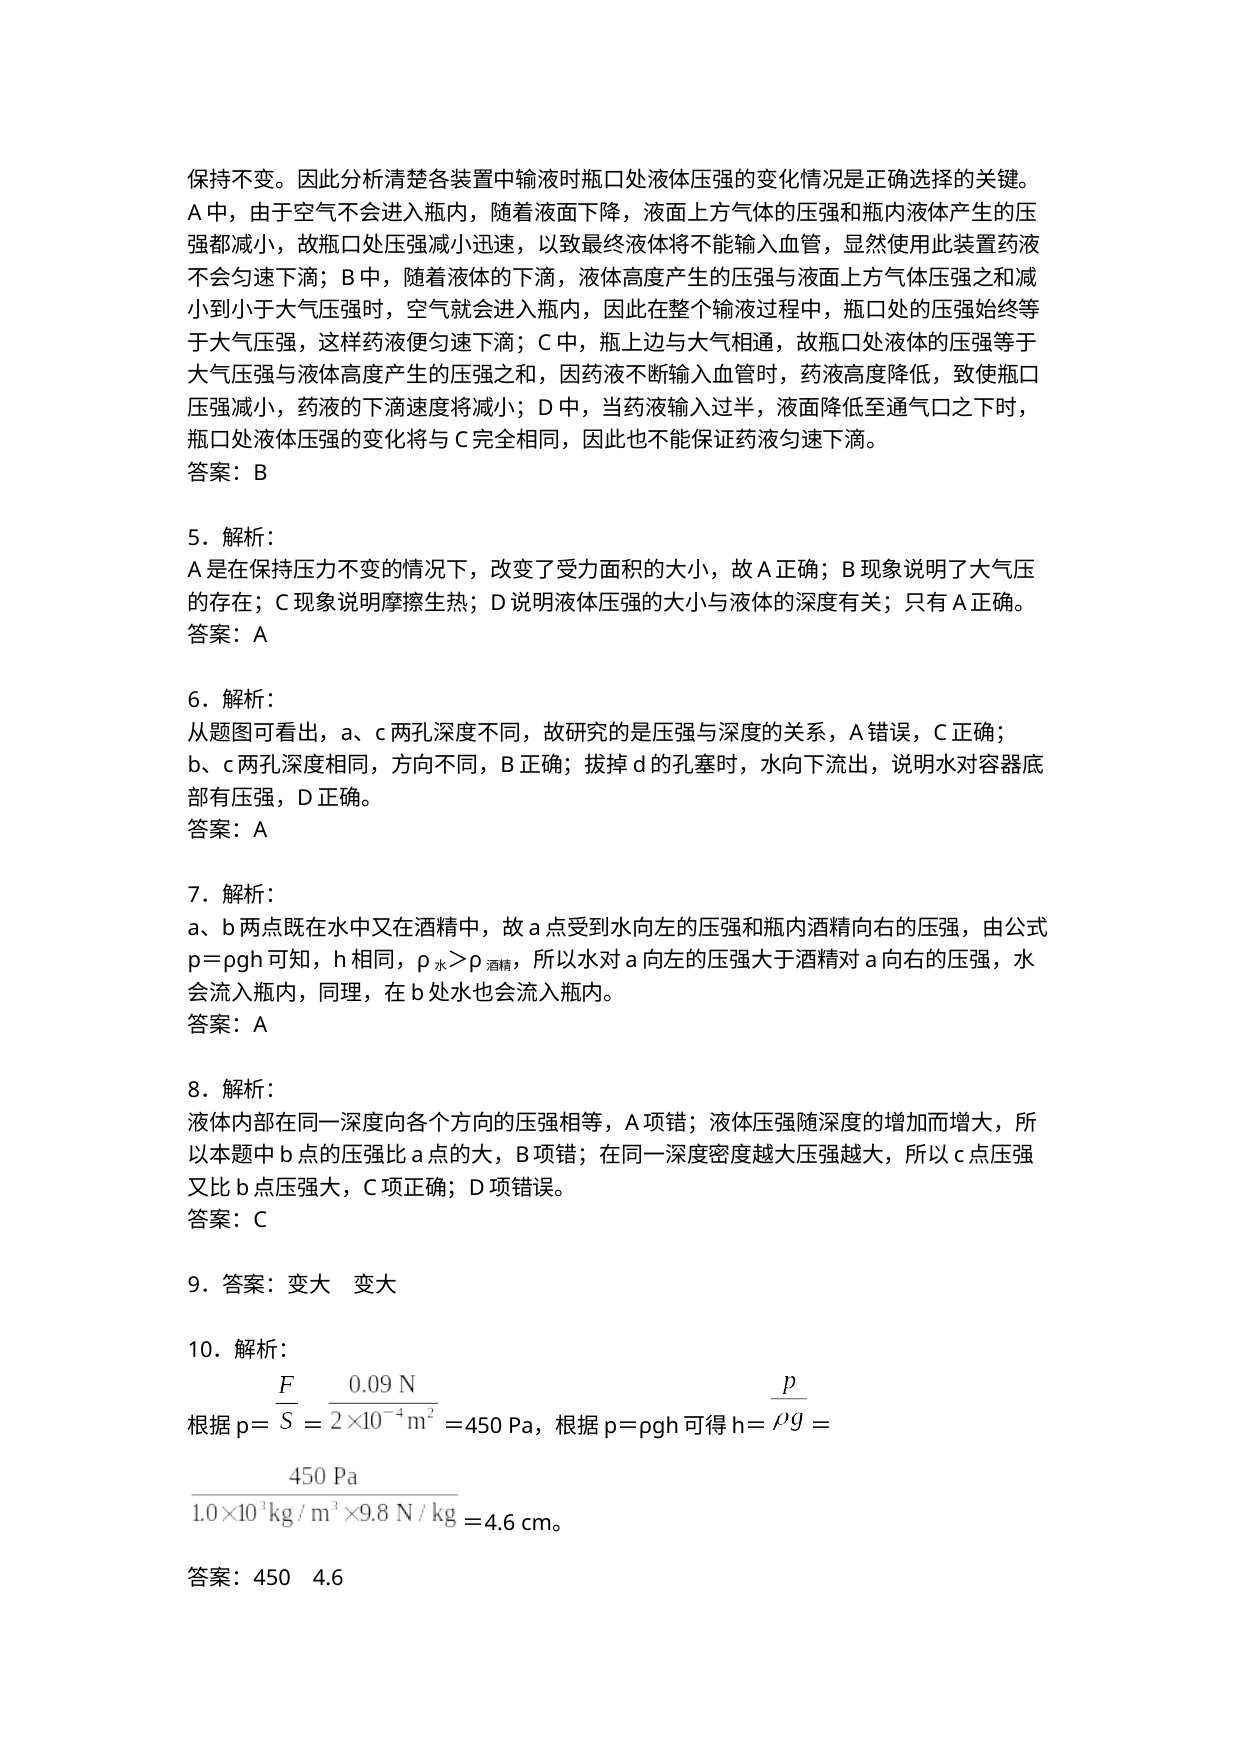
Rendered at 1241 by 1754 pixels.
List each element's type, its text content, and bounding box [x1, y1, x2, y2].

text 答案：C [187, 1202, 1053, 1234]
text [187, 162, 1053, 454]
text A是在保持压力不变的情况下，改变了受力面积的大小，故A正确；B现象说明了大气压的存在；C现象说明摩擦生热；D说明液体压强的大小与液体的深度有关；只有A正确。 [187, 552, 1053, 617]
text 根据p＝＝＝450 Pa，根据p＝ρgh可得h＝＝＝4.6 cm。 [187, 1364, 1053, 1559]
text 9．答案：变大 变大 [187, 1267, 1053, 1299]
text 答案：A [187, 617, 1053, 649]
text 从题图可看出，a、c两孔深度不同，故研究的是压强与深度的关系，A错误，C正确；b、c两孔深度相同，方向不同，B正确；拔掉d的孔塞时，水向下流出，说明水对容器底部有压强，D正确。 [187, 714, 1053, 812]
text 答案：B [187, 454, 1053, 487]
text a、b两点既在水中又在酒精中，故a点受到水向左的压强和瓶内酒精向右的压强，由公式p＝ρgh可知，h相同，ρ水＞ρ酒精，所以水对a向左的压强大于酒精对a向右的压强，水会流入瓶内，同理，在b处水也会流入瓶内。 [187, 909, 1053, 1007]
text 5．解析： [187, 519, 1053, 552]
text 答案：A [187, 812, 1053, 844]
text 7．解析： [187, 877, 1053, 909]
text 10．解析： [187, 1332, 1053, 1364]
text 8．解析： [187, 1072, 1053, 1104]
text 答案：450 4.6 [187, 1559, 1053, 1592]
text 答案：A [187, 1007, 1053, 1039]
text 液体内部在同一深度向各个方向的压强相等，A项错；液体压强随深度的增加而增大，所以本题中b点的压强比a点的大，B项错；在同一深度密度越大压强越大，所以c点压强又比b点压强大，C项正确；D项错误。 [187, 1104, 1053, 1202]
text 6．解析： [187, 682, 1053, 714]
